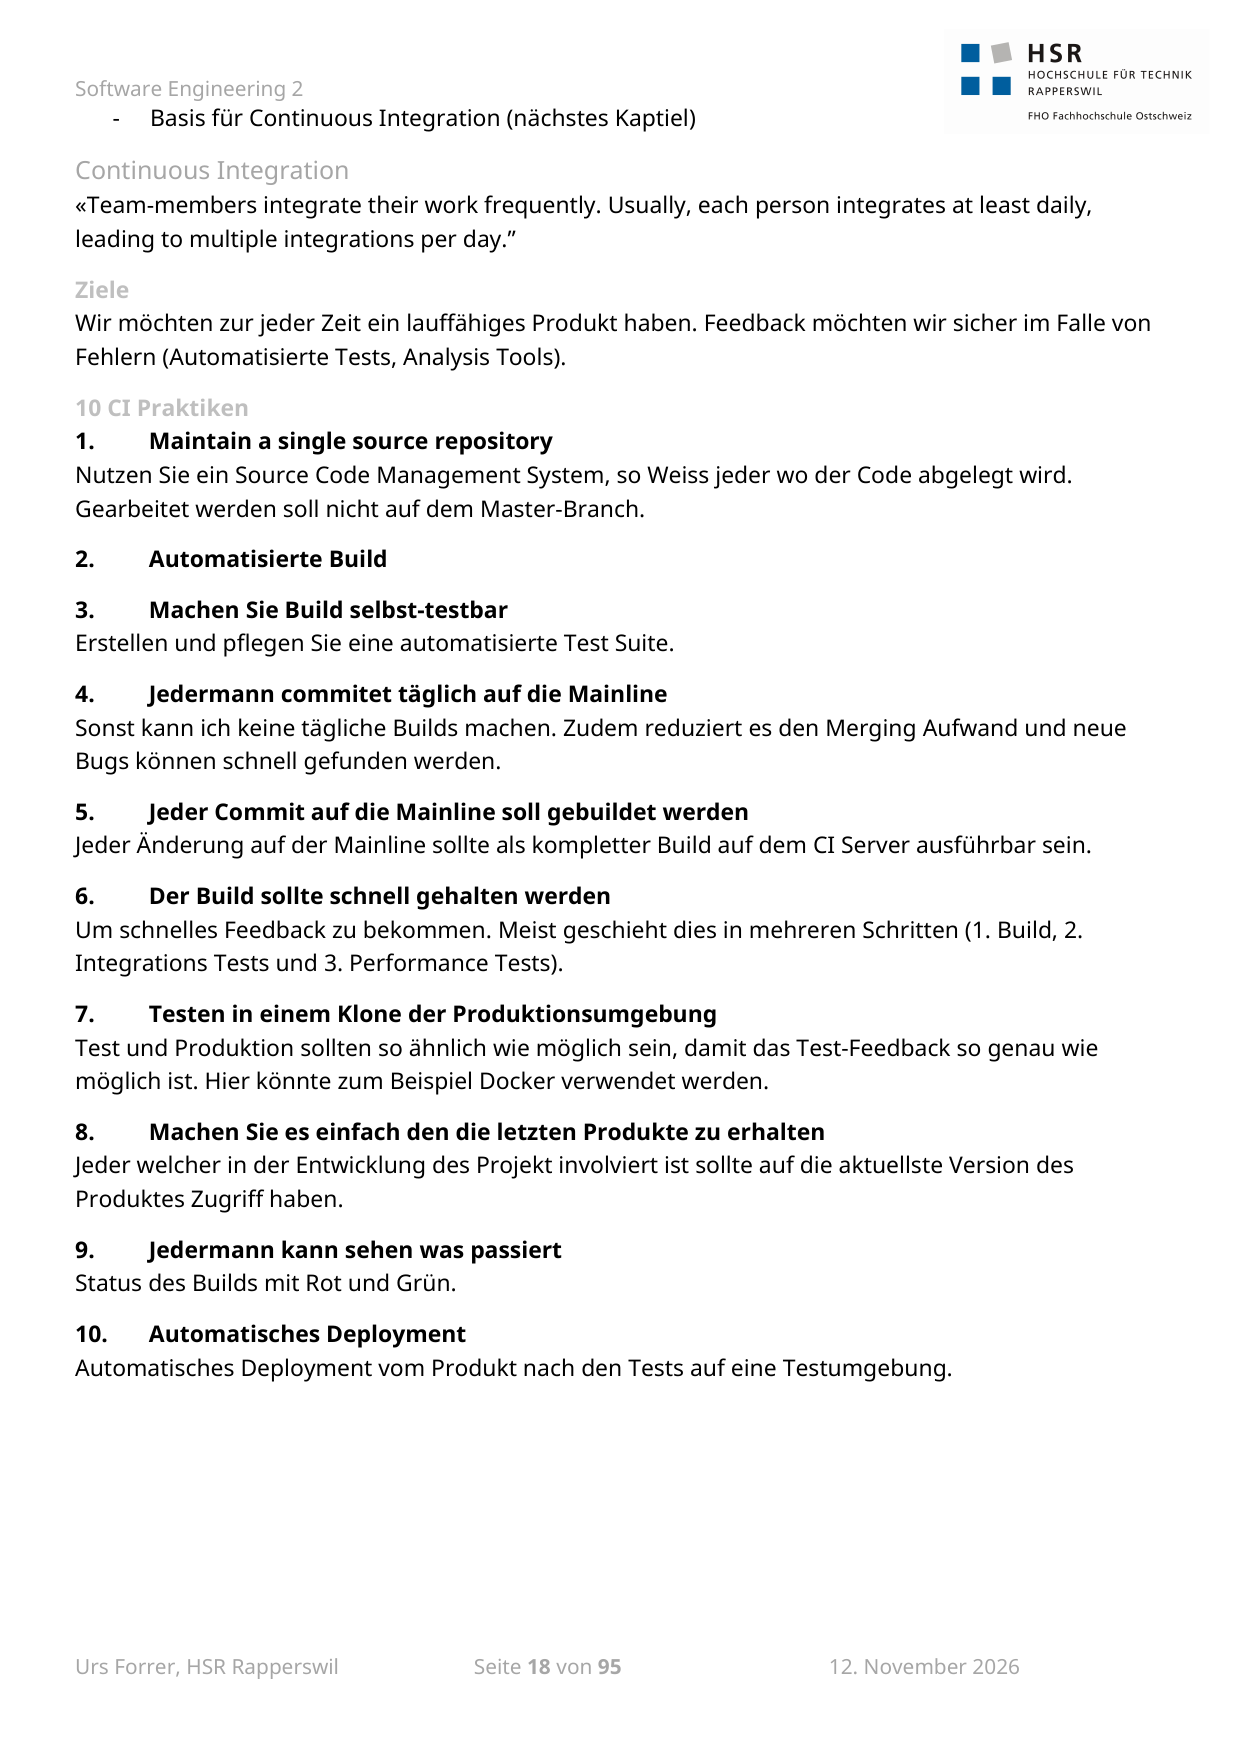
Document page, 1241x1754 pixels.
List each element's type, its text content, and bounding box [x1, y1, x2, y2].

text 4. Jedermann commitet täglich auf die Mainline Sonst kann ich keine tägliche Builds machen. Zudem reduziert es den Merging Aufwand und neue Bugs können schnell gefunden werden. [75, 678, 1165, 776]
list Basis für Continuous Integration (nächstes Kaptiel) [112, 102, 1165, 133]
text 7. Testen in einem Klone der Produktionsumgebung Test und Produktion sollten so ähnlich wie möglich sein, damit das Test-Feedback so genau wie möglich ist. Hier könnte zum Beispiel Docker verwendet werden. [75, 998, 1165, 1096]
text 2. Automatisierte Build [75, 543, 1165, 574]
text 8. Machen Sie es einfach den die letzten Produkte zu erhalten Jeder welcher in der Entwicklung des Projekt involviert ist sollte auf die aktuellste Version des Produktes Zugriff haben. [75, 1116, 1165, 1214]
subtitle Ziele [75, 273, 1165, 305]
subtitle 10 CI Praktiken [75, 391, 1165, 423]
text 3. Machen Sie Build selbst-testbar Erstellen und pflegen Sie eine automatisierte Test Suite. [75, 593, 1165, 658]
text 10. Automatisches Deployment Automatisches Deployment vom Produkt nach den Tests auf eine Testumgebung. [75, 1318, 1165, 1383]
text 6. Der Build sollte schnell gehalten werden Um schnelles Feedback zu bekommen. Meist geschieht dies in mehreren Schritten (1. Build, 2. Integrations Tests und 3. Performance Tests). [75, 880, 1165, 978]
text 9. Jedermann kann sehen was passiert Status des Builds mit Rot und Grün. [75, 1233, 1165, 1298]
text 1. Maintain a single source repository Nutzen Sie ein Source Code Management System, so Weiss jeder wo der Code abgelegt wird. Gearbeitet werden soll nicht auf dem Master-Branch. [75, 425, 1165, 524]
text «Team-members integrate their work frequently. Usually, each person integrates at least daily, leading to multiple integrations per day.” [75, 189, 1165, 254]
picture [943, 29, 1210, 134]
subtitle Continuous Integration [75, 153, 1165, 187]
text 5. Jeder Commit auf die Mainline soll gebuildet werden Jeder Änderung auf der Mainline sollte als kompletter Build auf dem CI Server ausführbar sein. [75, 796, 1165, 861]
text Wir möchten zur jeder Zeit ein lauffähiges Produkt haben. Feedback möchten wir sicher im Falle von Fehlern (Automatisierte Tests, Analysis Tools). [75, 307, 1165, 372]
